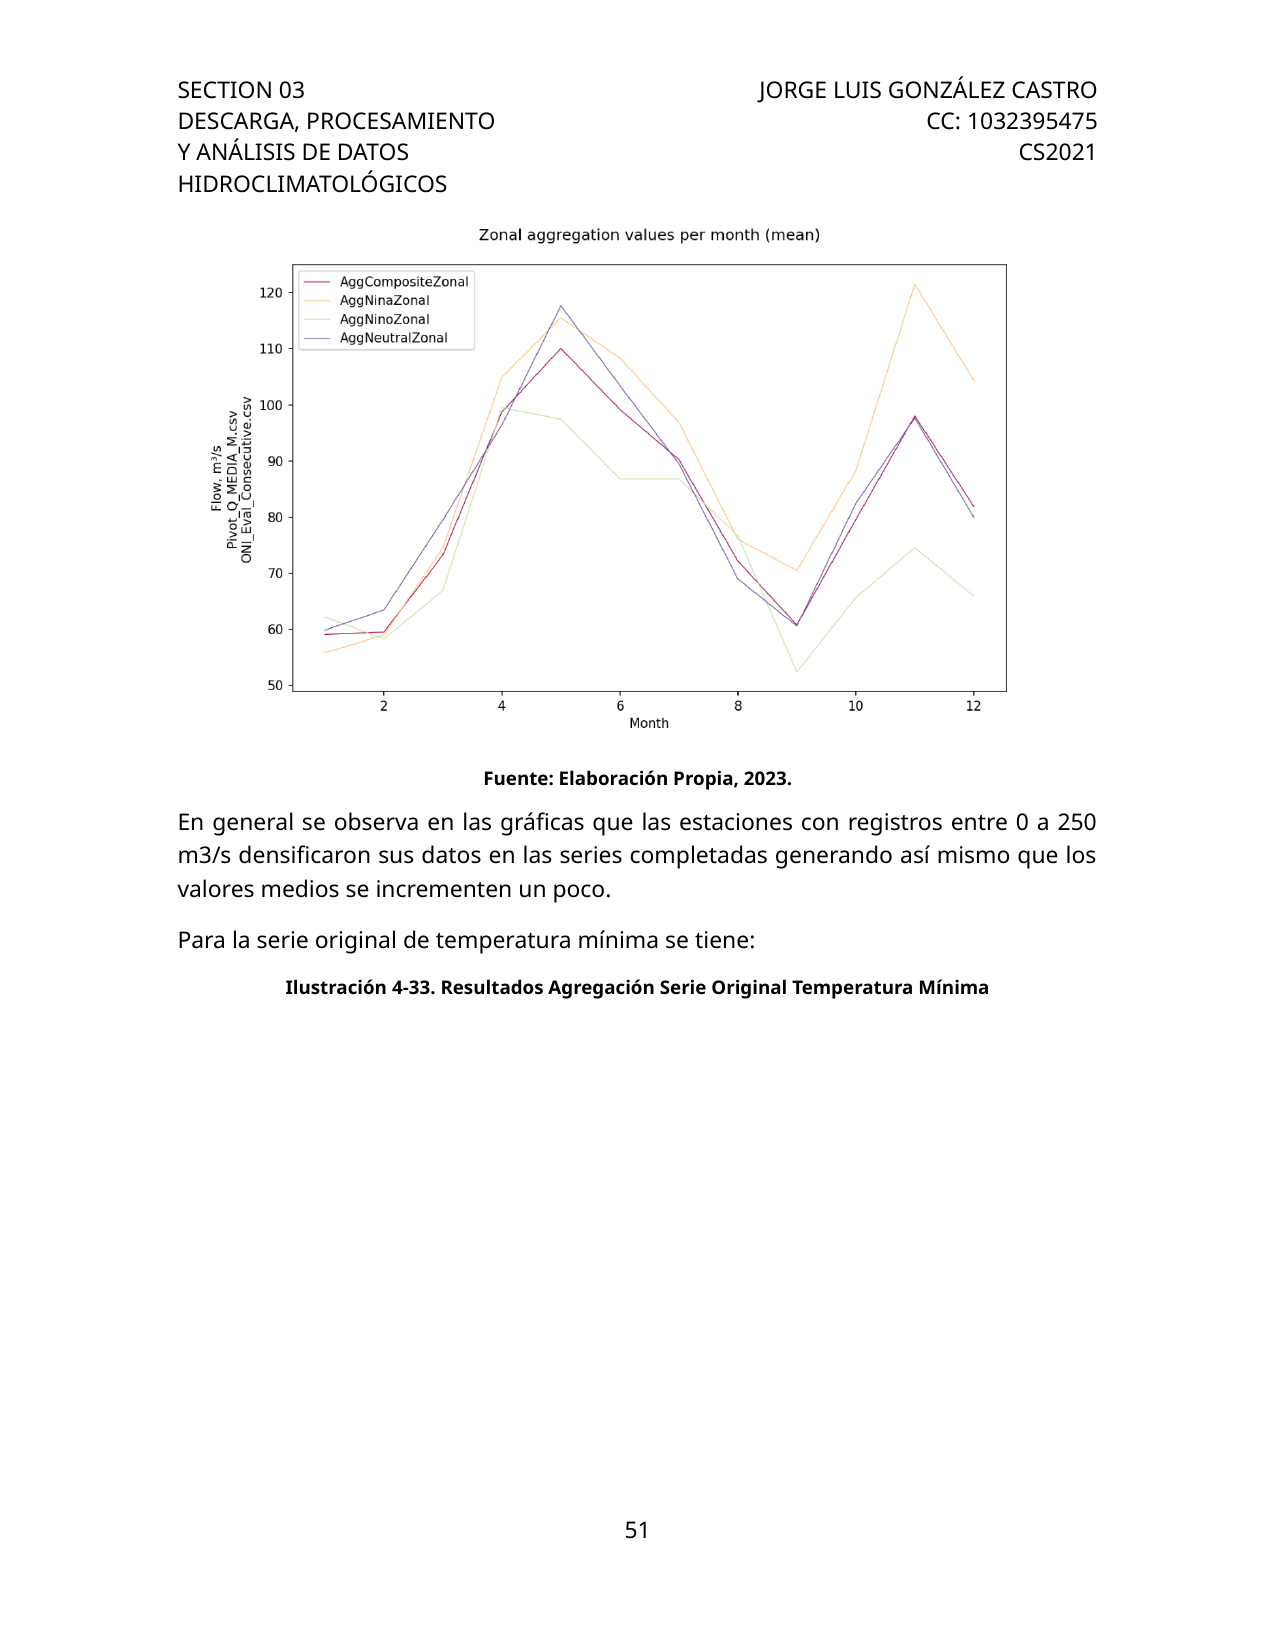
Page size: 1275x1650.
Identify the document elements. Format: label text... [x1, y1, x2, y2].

text Fuente: Elaboración Propia, 2023. [177, 766, 1098, 791]
text En general se observa en las gráficas que las estaciones con registros entre 0 a 250 m3/s densificaron sus datos en las series completadas generando así mismo que los valores medios se incrementen un poco. [177, 806, 1098, 904]
text Para la serie original de temperatura mínima se tiene: [177, 923, 1098, 955]
picture [177, 198, 1098, 752]
